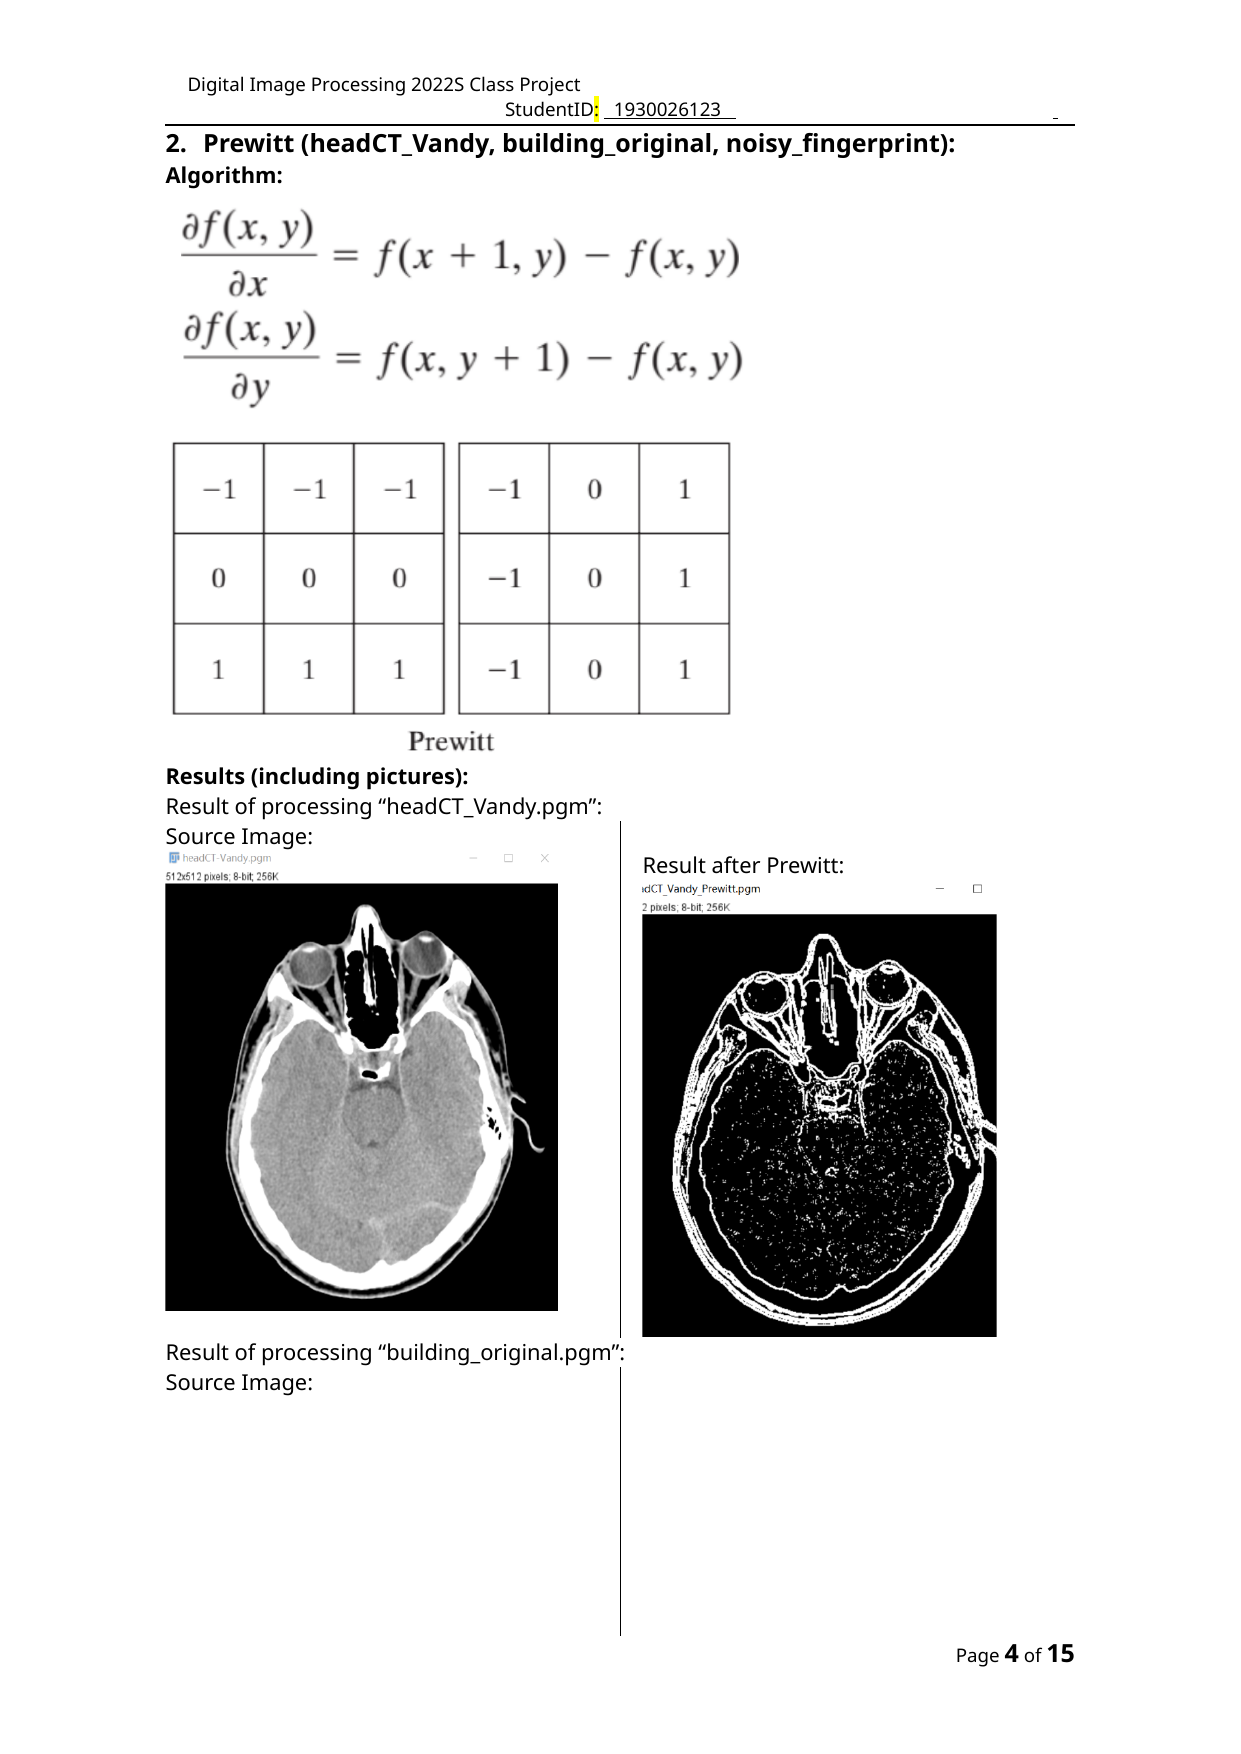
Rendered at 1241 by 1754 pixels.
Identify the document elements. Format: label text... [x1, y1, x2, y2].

picture [642, 880, 997, 1337]
picture [165, 189, 756, 762]
list Prewitt (headCT_Vandy, building_original, noisy_fingerprint): [165, 126, 1075, 159]
picture [165, 850, 558, 1311]
text Result of processing “building_original.pgm”: [165, 1337, 1075, 1367]
text Result of processing “headCT_Vandy.pgm”: [165, 791, 1075, 821]
text Source Image: [165, 1367, 598, 1396]
text Result after Prewitt: [642, 851, 1075, 880]
text Source Image: [165, 821, 598, 851]
text Algorithm: [165, 159, 1075, 189]
text Results (including pictures): [165, 761, 1075, 791]
